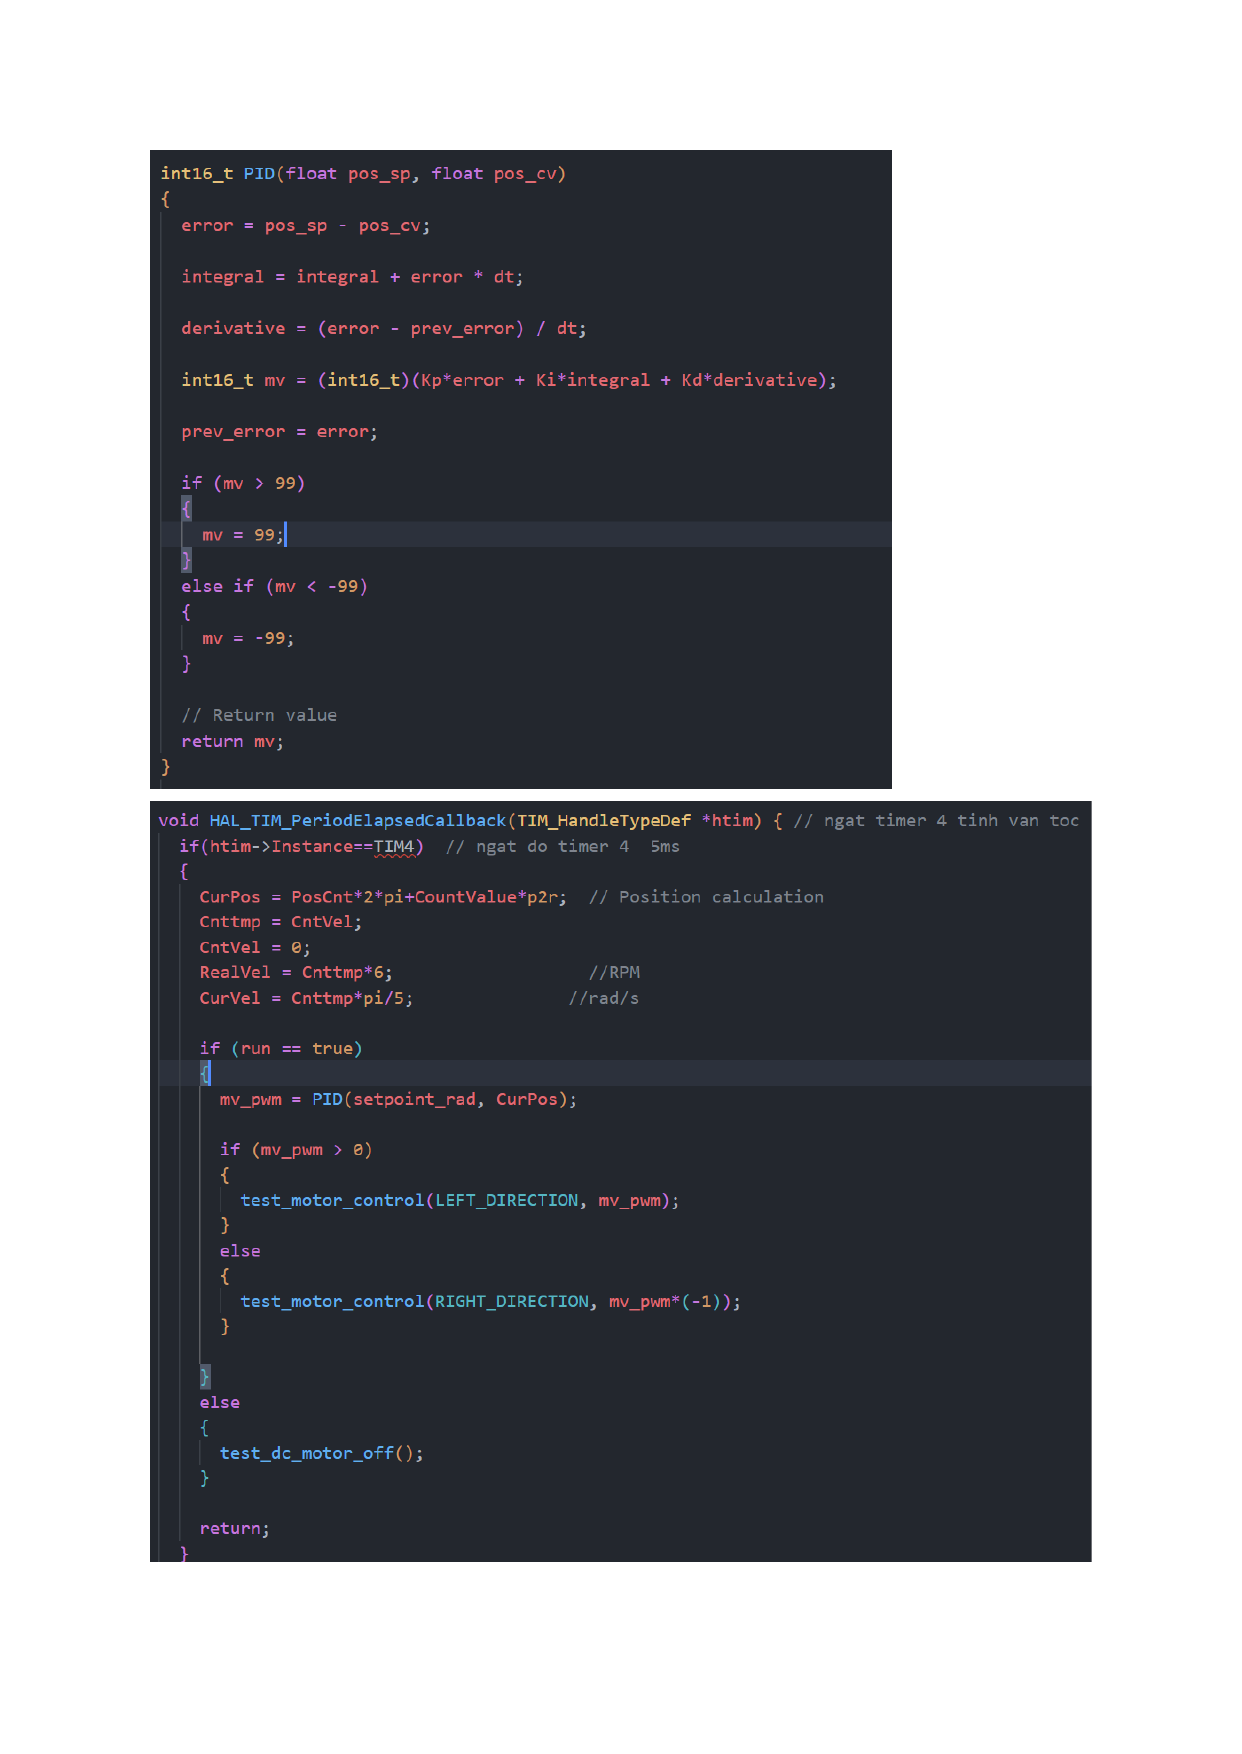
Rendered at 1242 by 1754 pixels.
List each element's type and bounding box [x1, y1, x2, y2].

picture [150, 801, 1092, 1562]
picture [150, 150, 892, 789]
